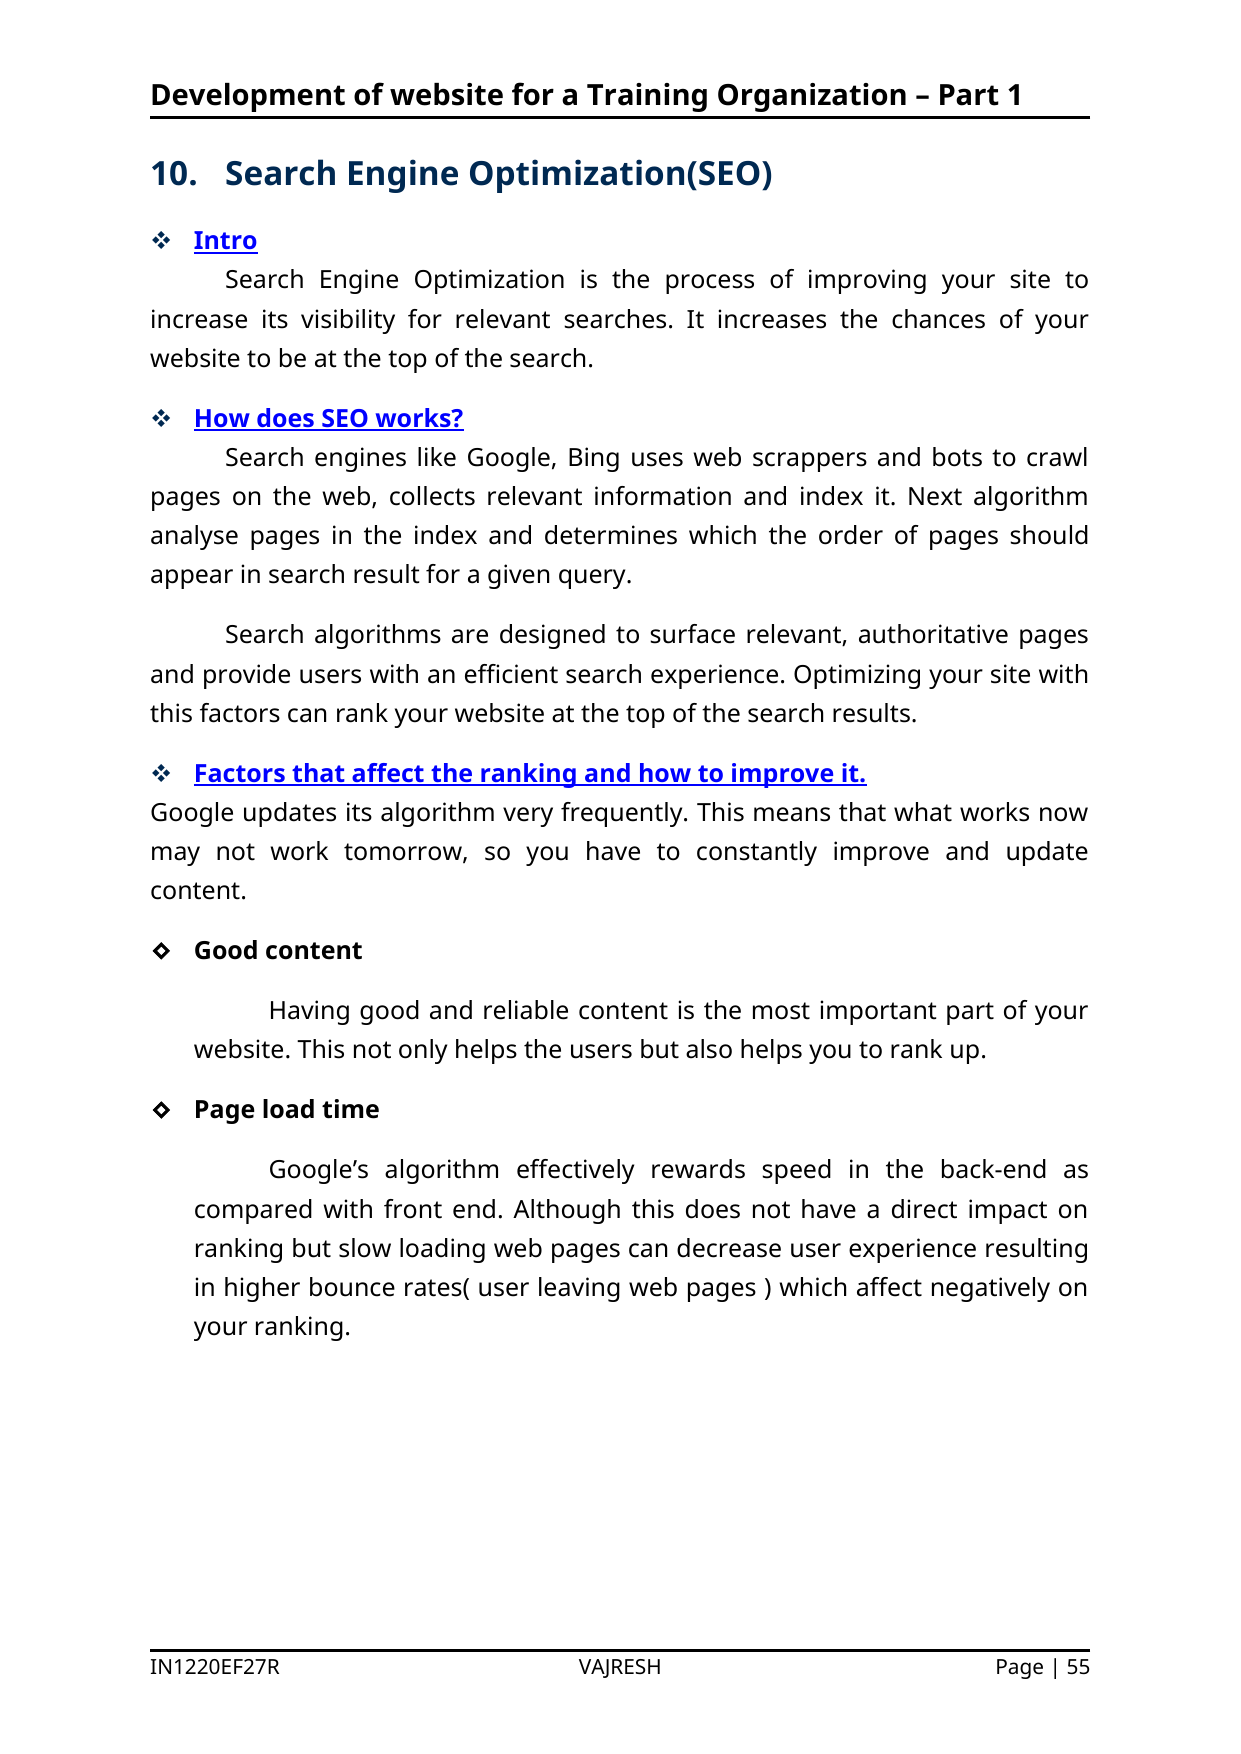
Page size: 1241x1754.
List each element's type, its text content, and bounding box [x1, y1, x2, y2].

list Google’s algorithm effectively rewards speed in the back-end as compared with front end. Although this does not have a direct impact on ranking but slow loading web pages can decrease user experience resulting in higher bounce rates( user leaving web pages ) which affect negatively on your ranking. [194, 1152, 1090, 1343]
subtitle Search Engine Optimization(SEO) [150, 150, 1090, 195]
list Page load time [150, 1092, 1090, 1126]
list Google updates its algorithm very frequently. This means that what works now may not work tomorrow, so you have to constantly improve and update content. [150, 795, 1090, 907]
list Having good and reliable content is the most important part of your website. This not only helps the users but also helps you to rank up. [194, 993, 1090, 1066]
list Good content [150, 933, 1090, 967]
subtitle Factors that affect the ranking and how to improve it. [150, 756, 1090, 789]
text Search Engine Optimization is the process of improving your site to increase its visibility for relevant searches. It increases the chances of your website to be at the top of the search. [150, 262, 1090, 374]
text Search engines like Google, Bing uses web scrappers and bots to crawl pages on the web, collects relevant information and index it. Next algorithm analyse pages in the index and determines which the order of pages should appear in search result for a given query. [150, 440, 1090, 591]
subtitle Intro [150, 223, 1090, 257]
text Search algorithms are designed to surface relevant, authoritative pages and provide users with an efficient search experience. Optimizing your site with this factors can rank your website at the top of the search results. [150, 617, 1090, 729]
subtitle How does SEO works? [150, 401, 1090, 434]
